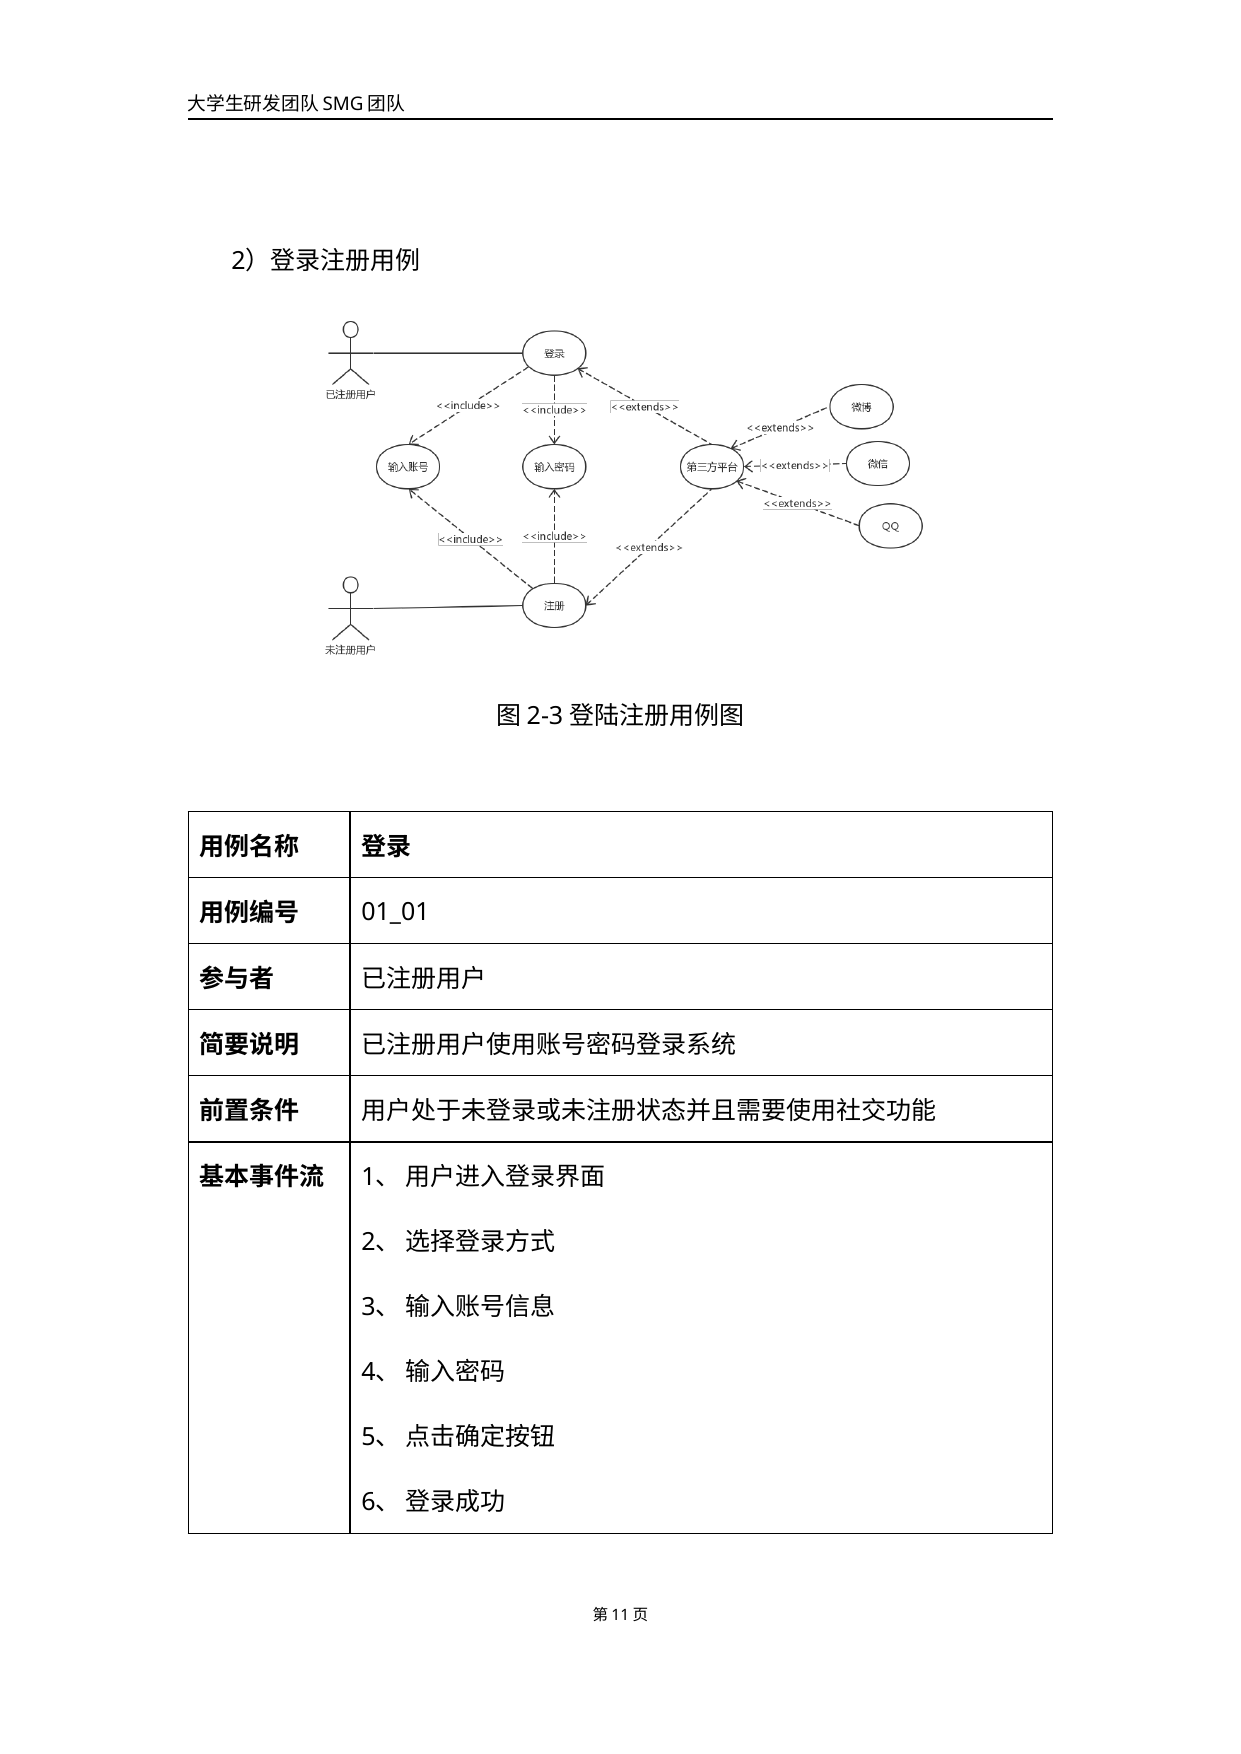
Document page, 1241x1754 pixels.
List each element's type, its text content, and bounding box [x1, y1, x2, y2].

picture [298, 291, 942, 660]
table_cell 用例编号 [189, 878, 349, 943]
table_header 登录 [351, 812, 1052, 877]
table_cell 简要说明 [189, 1010, 349, 1075]
table_cell 基本事件流 [189, 1143, 349, 1532]
table_cell 已注册用户使用账号密码登录系统 [351, 1010, 1052, 1075]
table_cell 01_01 [351, 878, 1052, 943]
table_header 用例名称 [189, 812, 349, 877]
table_cell 参与者 [189, 944, 349, 1009]
table_cell 用户处于未登录或未注册状态并且需要使用社交功能 [351, 1076, 1052, 1141]
text 2）登录注册用例 [187, 226, 1053, 291]
table_cell 用户进入登录界面 选择登录方式 输入账号信息 输入密码 点击确定按钮 登录成功 [351, 1143, 1052, 1532]
table_cell 已注册用户 [351, 944, 1052, 1009]
text 图 2-3 登陆注册用例图 [187, 681, 1053, 746]
table_cell 前置条件 [189, 1076, 349, 1141]
